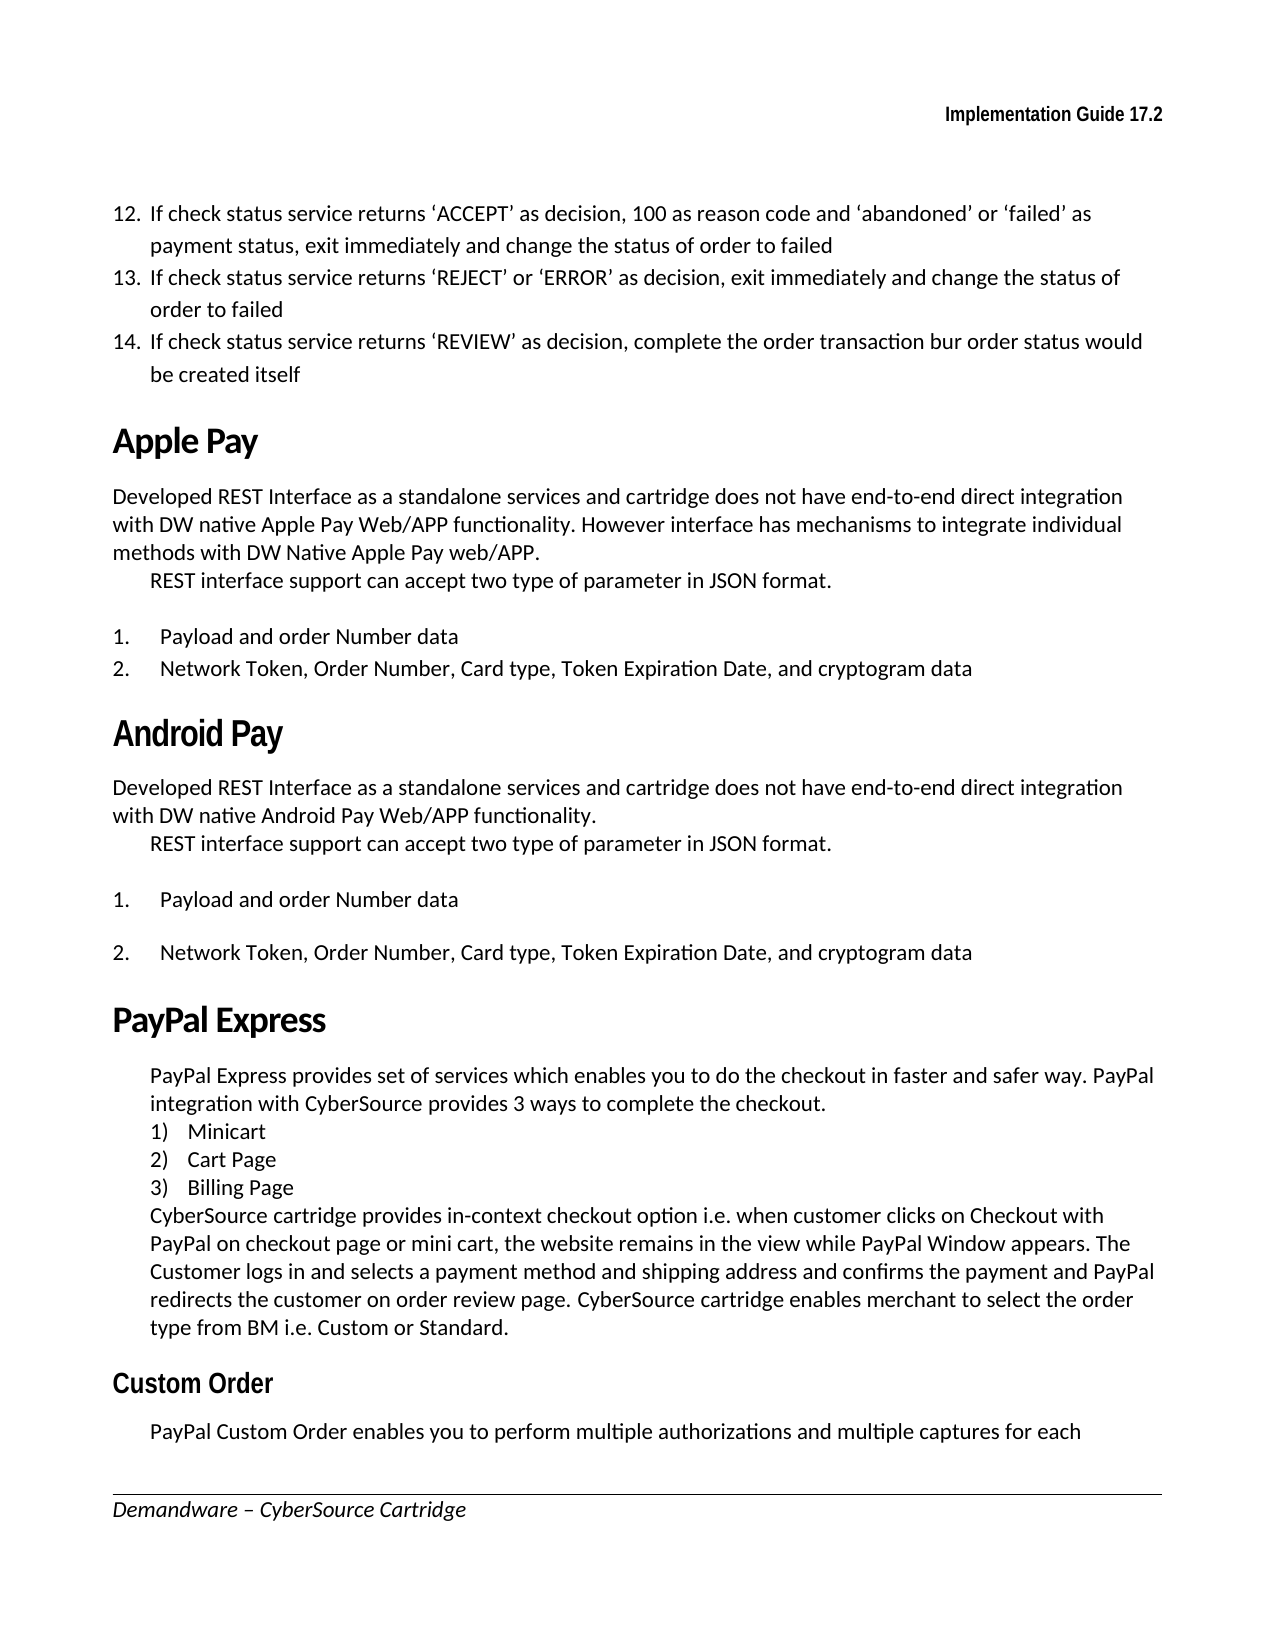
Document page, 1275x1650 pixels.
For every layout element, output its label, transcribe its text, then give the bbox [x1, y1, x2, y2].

list 2. Network Token, Order Number, Card type, Token Expiration Date, and cryptogram data [112, 654, 1162, 682]
text REST interface support can accept two type of parameter in JSON format. [150, 566, 1162, 594]
text CyberSource cartridge provides in-context checkout option i.e. when customer clicks on Checkout with PayPal on checkout page or mini cart, the website remains in the view while PayPal Window appears. The Customer logs in and selects a payment method and shipping address and confirms the payment and PayPal redirects the customer on order review page. CyberSource cartridge enables merchant to select the order type from BM i.e. Custom or Standard. [150, 1201, 1162, 1341]
text Developed REST Interface as a standalone services and cartridge does not have end-to-end direct integration with DW native Android Pay Web/APP functionality. [112, 773, 1162, 829]
subtitle Android Pay [112, 712, 1162, 754]
list Billing Page [150, 1173, 1162, 1201]
text Developed REST Interface as a standalone services and cartridge does not have end-to-end direct integration with DW native Apple Pay Web/APP functionality. However interface has mechanisms to integrate individual methods with DW Native Apple Pay web/APP. [112, 482, 1162, 566]
list If check status service returns ‘REJECT’ or ‘ERROR’ as decision, exit immediately and change the status of order to failed [112, 263, 1162, 323]
text REST interface support can accept two type of parameter in JSON format. [150, 829, 1162, 857]
subtitle Custom Order [112, 1366, 1162, 1399]
list 1. Payload and order Number data [112, 622, 1162, 650]
list Cart Page [150, 1145, 1162, 1173]
subtitle PayPal Express [112, 996, 1162, 1042]
list 1. Payload and order Number data [112, 886, 1162, 913]
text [150, 1417, 1162, 1445]
list If check status service returns ‘ACCEPT’ as decision, 100 as reason code and ‘abandoned’ or ‘failed’ as payment status, exit immediately and change the status of order to failed [112, 199, 1162, 259]
text PayPal Express provides set of services which enables you to do the checkout in faster and safer way. PayPal integration with CyberSource provides 3 ways to complete the checkout. [150, 1061, 1162, 1117]
list If check status service returns ‘REVIEW’ as decision, complete the order transaction bur order status would be created itself [112, 327, 1162, 388]
subtitle Apple Pay [112, 417, 1162, 463]
list 2. Network Token, Order Number, Card type, Token Expiration Date, and cryptogram data [112, 938, 1162, 967]
list Minicart [150, 1117, 1162, 1145]
